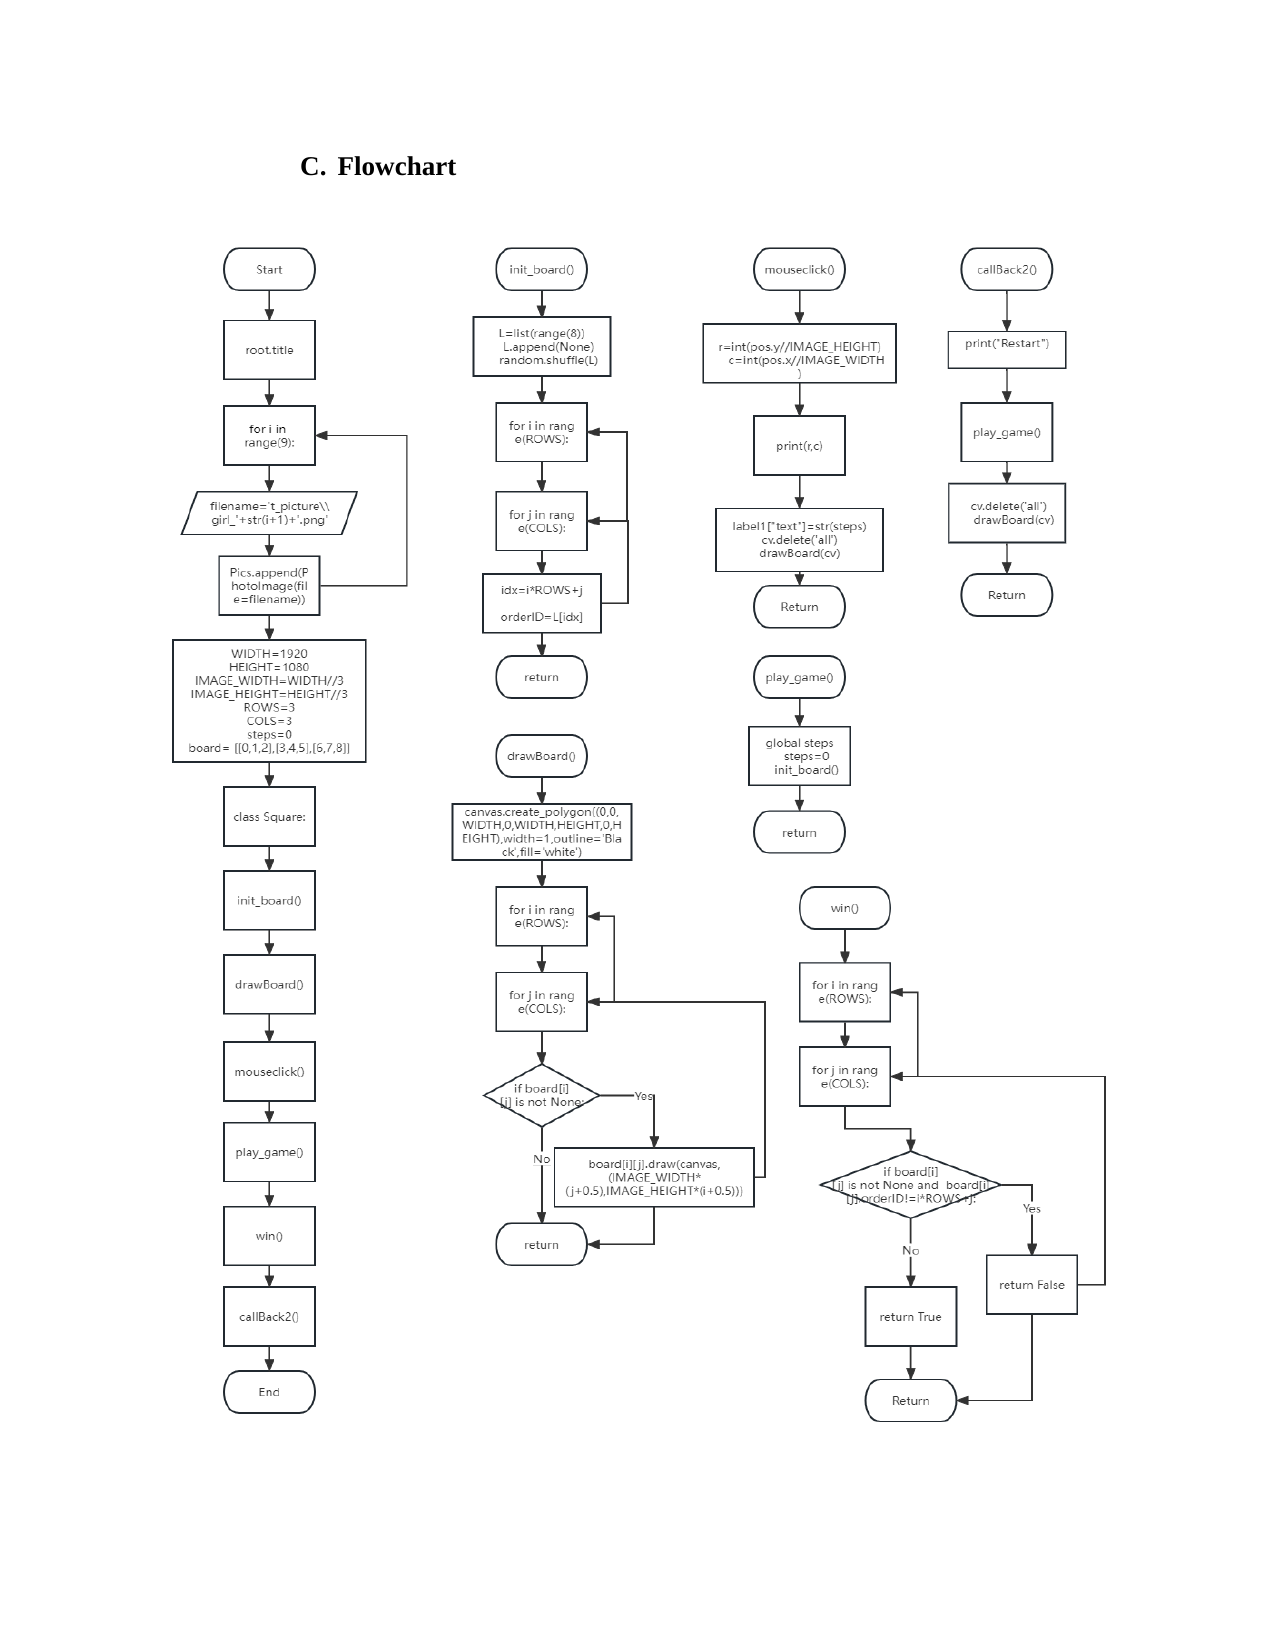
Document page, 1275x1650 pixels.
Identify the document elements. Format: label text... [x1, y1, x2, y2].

subtitle Flowchart [300, 150, 1125, 181]
picture [150, 227, 1125, 1442]
